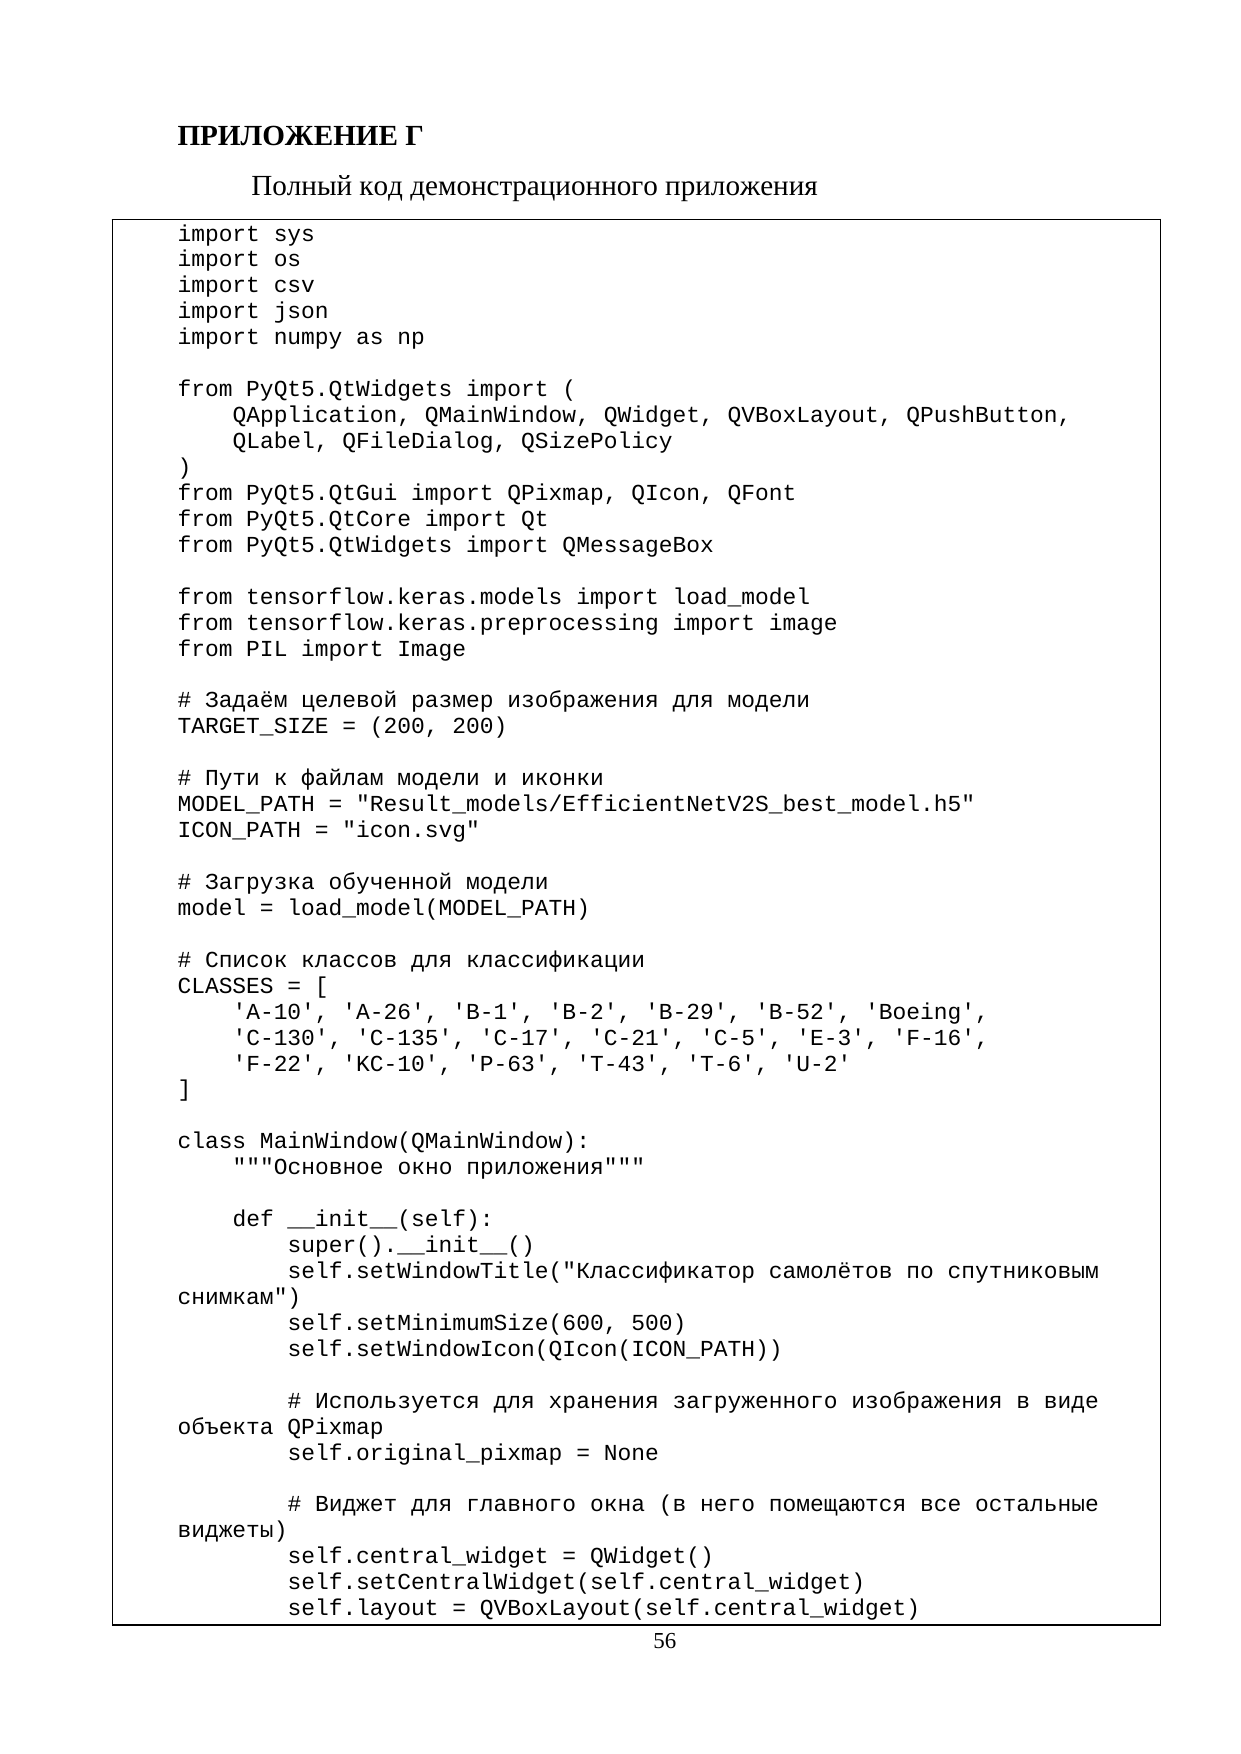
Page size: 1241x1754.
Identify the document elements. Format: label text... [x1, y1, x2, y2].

text model = load_model(MODEL_PATH) [177, 896, 1152, 922]
text self.original_pixmap = None [177, 1441, 1152, 1467]
text import csv [177, 274, 1152, 300]
text """Основное окно приложения""" [177, 1156, 1152, 1182]
text self.setMinimumSize(600, 500) [177, 1311, 1152, 1337]
text # Загрузка обученной модели [177, 870, 1152, 896]
text self.setCentralWidget(self.central_widget) [177, 1571, 1152, 1593]
text 'A-10', 'A-26', 'B-1', 'B-2', 'B-29', 'B-52', 'Boeing', [177, 1000, 1152, 1026]
text ) [177, 455, 1152, 481]
text class MainWindow(QMainWindow): [177, 1130, 1152, 1156]
text 'F-22', 'KC-10', 'P-63', 'T-43', 'T-6', 'U-2' [177, 1052, 1152, 1078]
text ICON_PATH = "icon.svg" [177, 818, 1152, 844]
text # Виджет для главного окна (в него помещаются все остальные виджеты) [177, 1493, 1152, 1545]
text ПРИЛОЖЕНИЕ Г [177, 118, 1152, 152]
text def __init__(self): [177, 1207, 1152, 1233]
text self.setWindowTitle("Классификатор самолётов по спутниковым снимкам") [177, 1259, 1152, 1311]
text QLabel, QFileDialog, QSizePolicy [177, 429, 1152, 455]
text from PyQt5.QtCore import Qt [177, 507, 1152, 533]
text from PIL import Image [177, 637, 1152, 663]
text # Пути к файлам модели и иконки [177, 767, 1152, 792]
text # Список классов для классификации [177, 948, 1152, 974]
text CLASSES = [ [177, 974, 1152, 1000]
text super().__init__() [177, 1233, 1152, 1259]
text ] [177, 1078, 1152, 1104]
text from PyQt5.QtGui import QPixmap, QIcon, QFont [177, 481, 1152, 507]
text Полный код демонстрационного приложения [177, 168, 1152, 202]
text import sys [113, 220, 1160, 248]
text self.layout = QVBoxLayout(self.central_widget) [113, 1593, 1160, 1624]
text # Задаём целевой размер изображения для модели [177, 689, 1152, 715]
text import json [177, 300, 1152, 326]
text from tensorflow.keras.preprocessing import image [177, 611, 1152, 637]
text TARGET_SIZE = (200, 200) [177, 715, 1152, 741]
text self.central_widget = QWidget() [177, 1545, 1152, 1571]
text from PyQt5.QtWidgets import QMessageBox [177, 533, 1152, 559]
text self.setWindowIcon(QIcon(ICON_PATH)) [177, 1337, 1152, 1363]
text import numpy as np [177, 326, 1152, 352]
text 'C-130', 'C-135', 'C-17', 'C-21', 'C-5', 'E-3', 'F-16', [177, 1026, 1152, 1052]
text from PyQt5.QtWidgets import ( [177, 377, 1152, 403]
text from tensorflow.keras.models import load_model [177, 585, 1152, 611]
text import os [177, 248, 1152, 274]
text QApplication, QMainWindow, QWidget, QVBoxLayout, QPushButton, [177, 403, 1152, 429]
text # Используется для хранения загруженного изображения в виде объекта QPixmap [177, 1389, 1152, 1441]
text MODEL_PATH = "Result_models/EfficientNetV2S_best_model.h5" [177, 792, 1152, 818]
